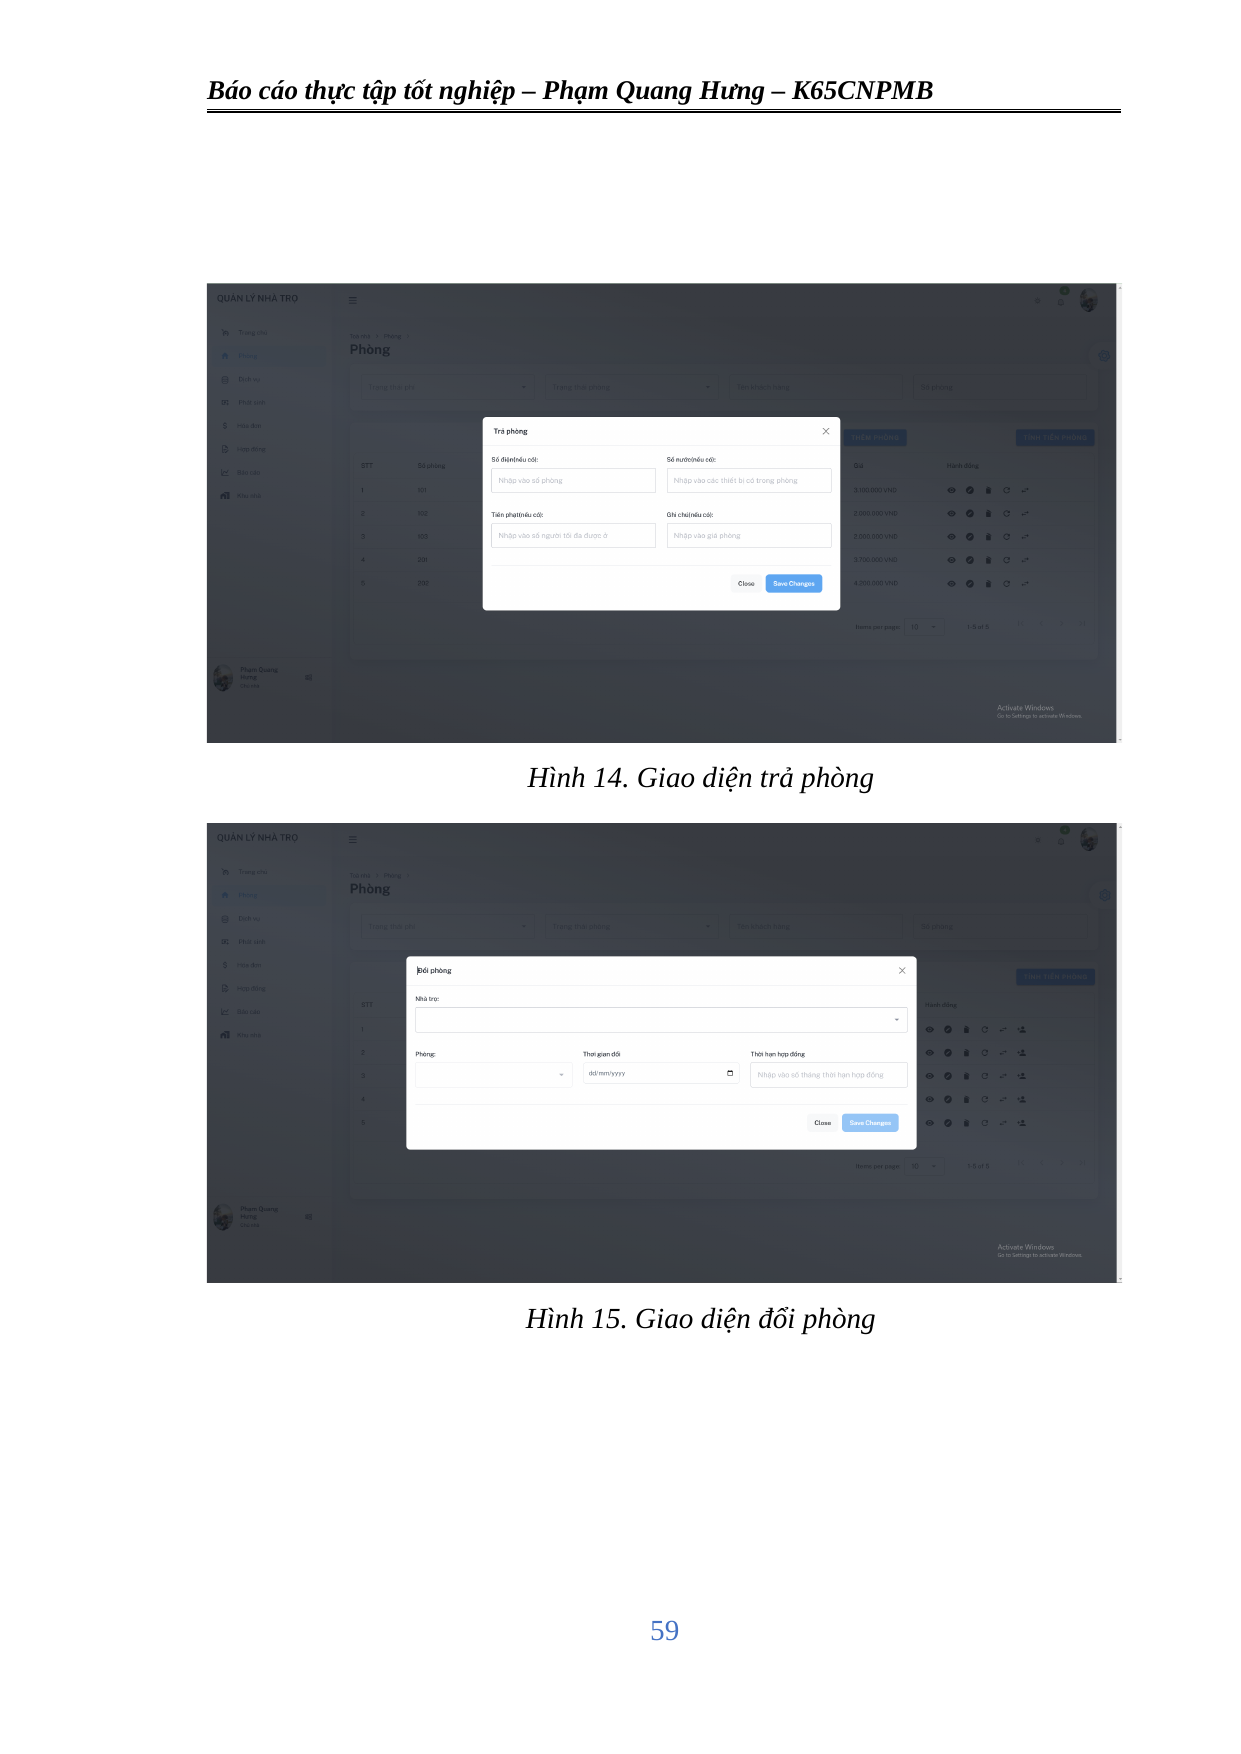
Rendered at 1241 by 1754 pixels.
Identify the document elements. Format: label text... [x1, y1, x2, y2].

subtitle Hình 15. Giao diện đổi phòng [282, 1301, 1122, 1334]
picture [206, 283, 1123, 743]
picture [206, 823, 1123, 1283]
subtitle Hình 14. Giao diện trả phòng [282, 761, 1122, 794]
